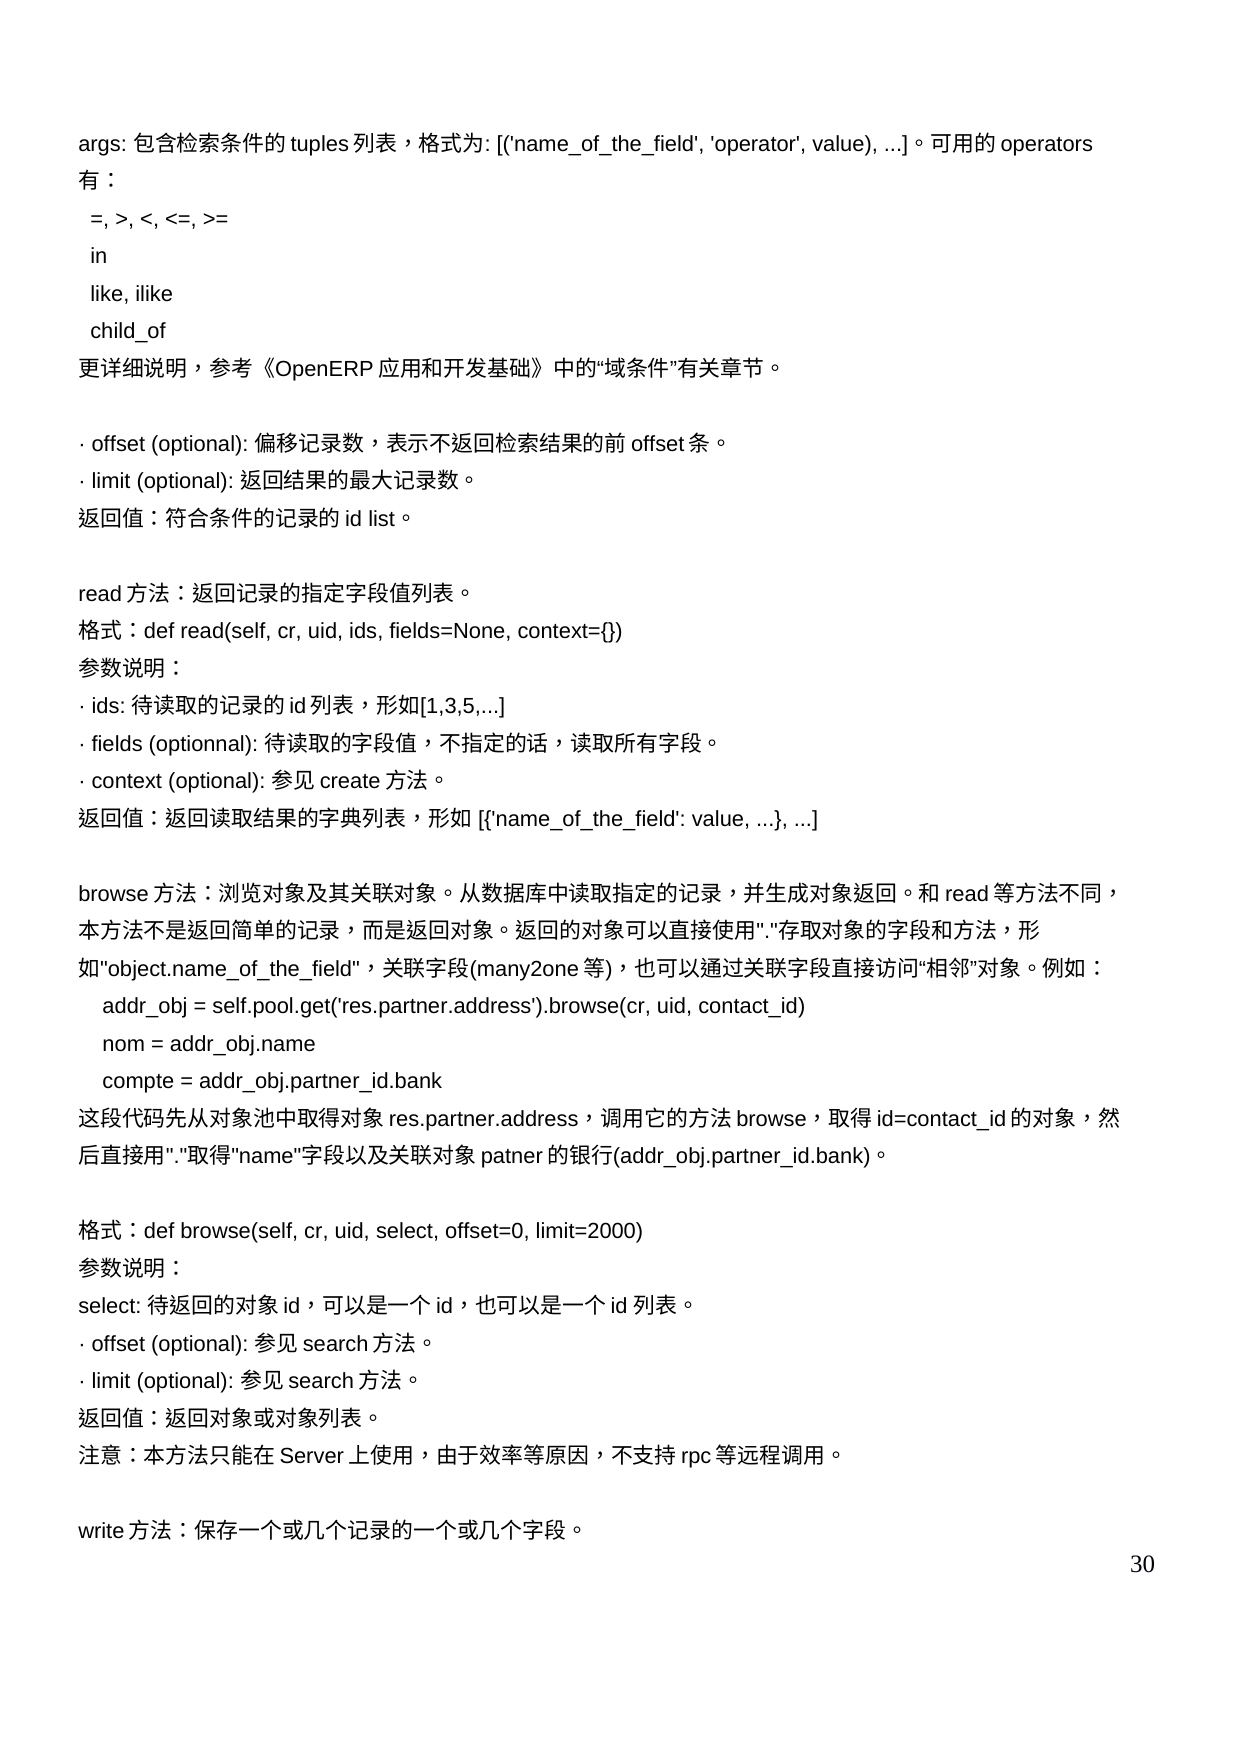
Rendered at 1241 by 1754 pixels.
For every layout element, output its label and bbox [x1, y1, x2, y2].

text [78, 118, 1139, 1543]
